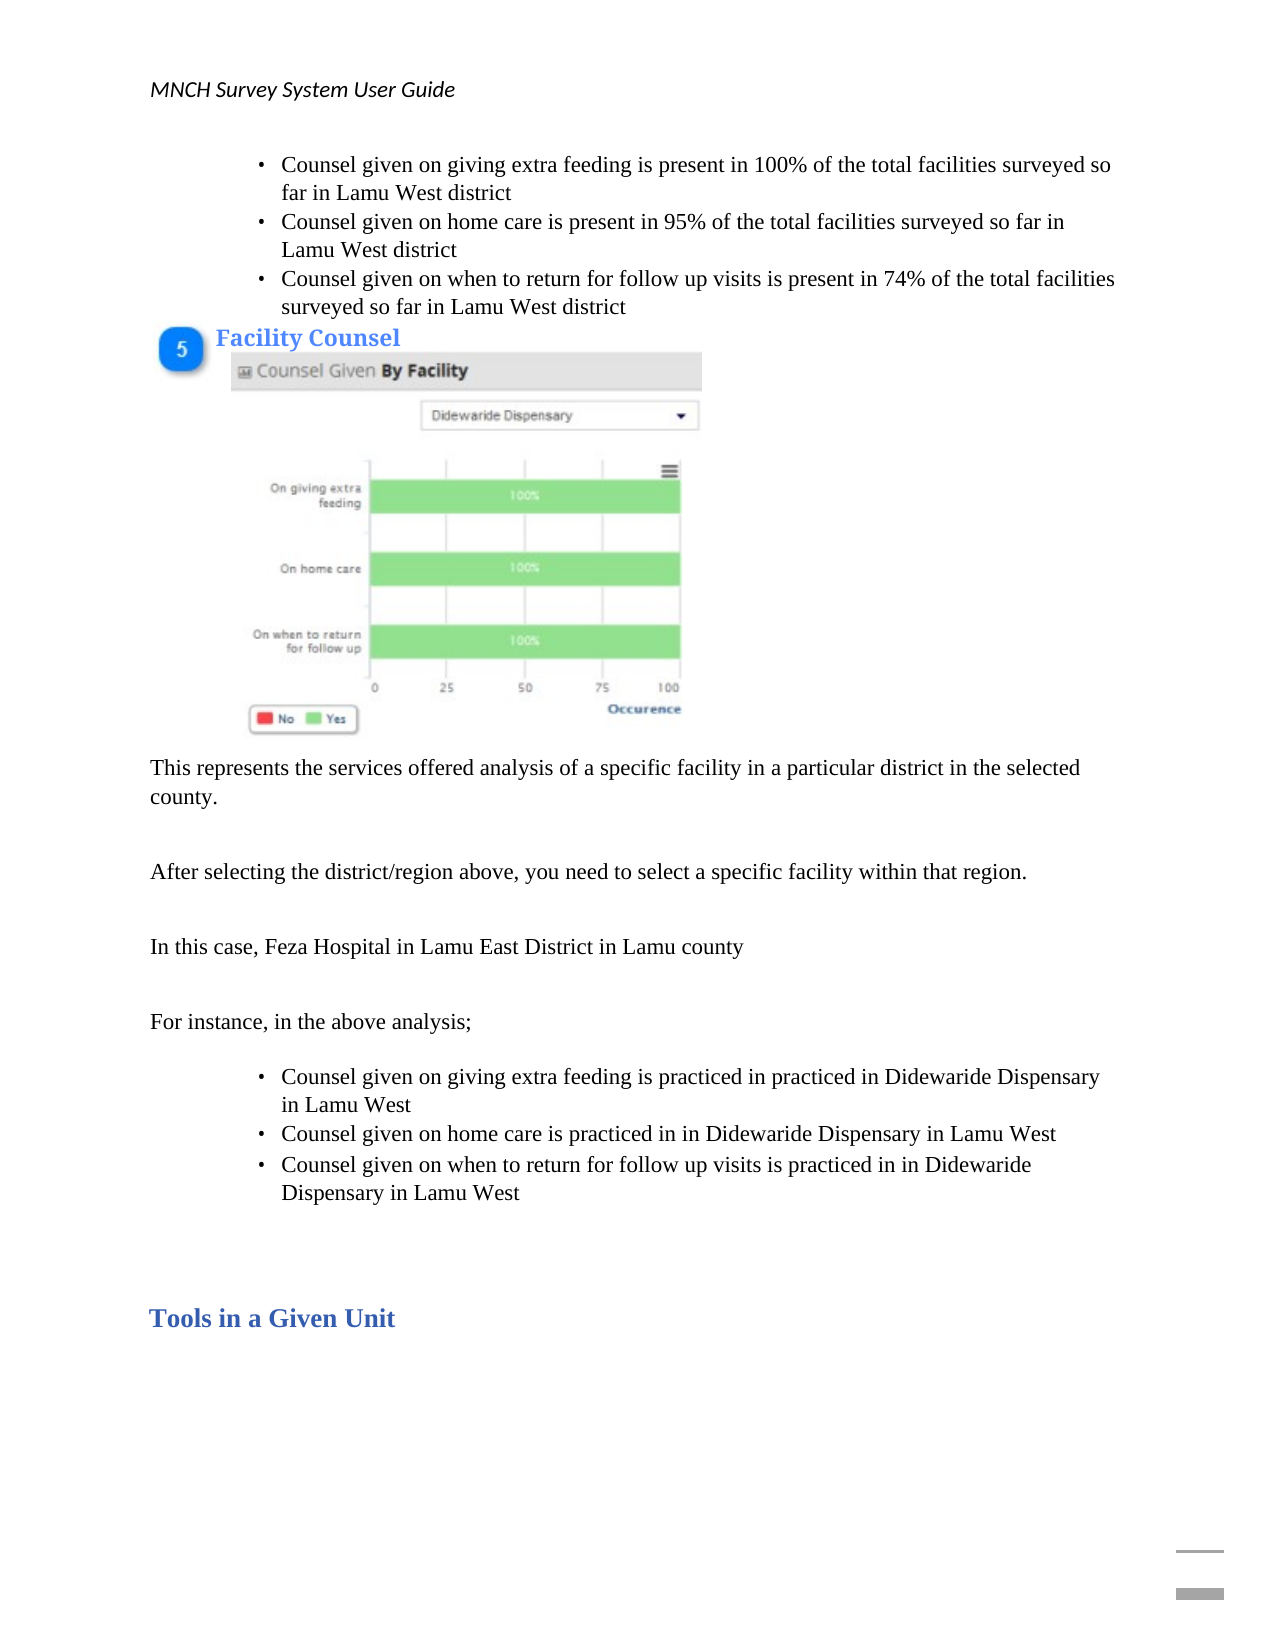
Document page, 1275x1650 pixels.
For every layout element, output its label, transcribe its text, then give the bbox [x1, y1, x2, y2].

picture [231, 351, 702, 747]
list Counsel given on giving extra feeding is present in 100% of the total facilities surveyed so far in Lamu West district [257, 150, 1124, 205]
list Counsel given on giving extra feeding is practiced in practiced in Didewaride Dispensary in Lamu West [257, 1062, 1124, 1117]
subtitle Tools in a Given Unit [148, 1302, 1127, 1333]
list Counsel given on home care is present in 95% of the total facilities surveyed so far in Lamu West district [257, 207, 1124, 262]
text This represents the services offered analysis of a specific facility in a particular district in the selected county. [150, 754, 1125, 809]
list Counsel given on when to return for follow up visits is practiced in in Didewaride Dispensary in Lamu West [257, 1150, 1124, 1205]
text For instance, in the above analysis; [150, 1008, 1125, 1035]
picture [153, 321, 216, 384]
text After selecting the district/region above, you need to select a specific facility within that region. [150, 858, 1125, 884]
list Counsel given on home care is practiced in in Didewaride Dispensary in Lamu West [257, 1119, 1124, 1148]
list Counsel given on when to return for follow up visits is present in 74% of the total facilities surveyed so far in Lamu West district [257, 264, 1124, 320]
text In this case, Feza Hospital in Lamu East District in Lamu county [150, 933, 1125, 959]
